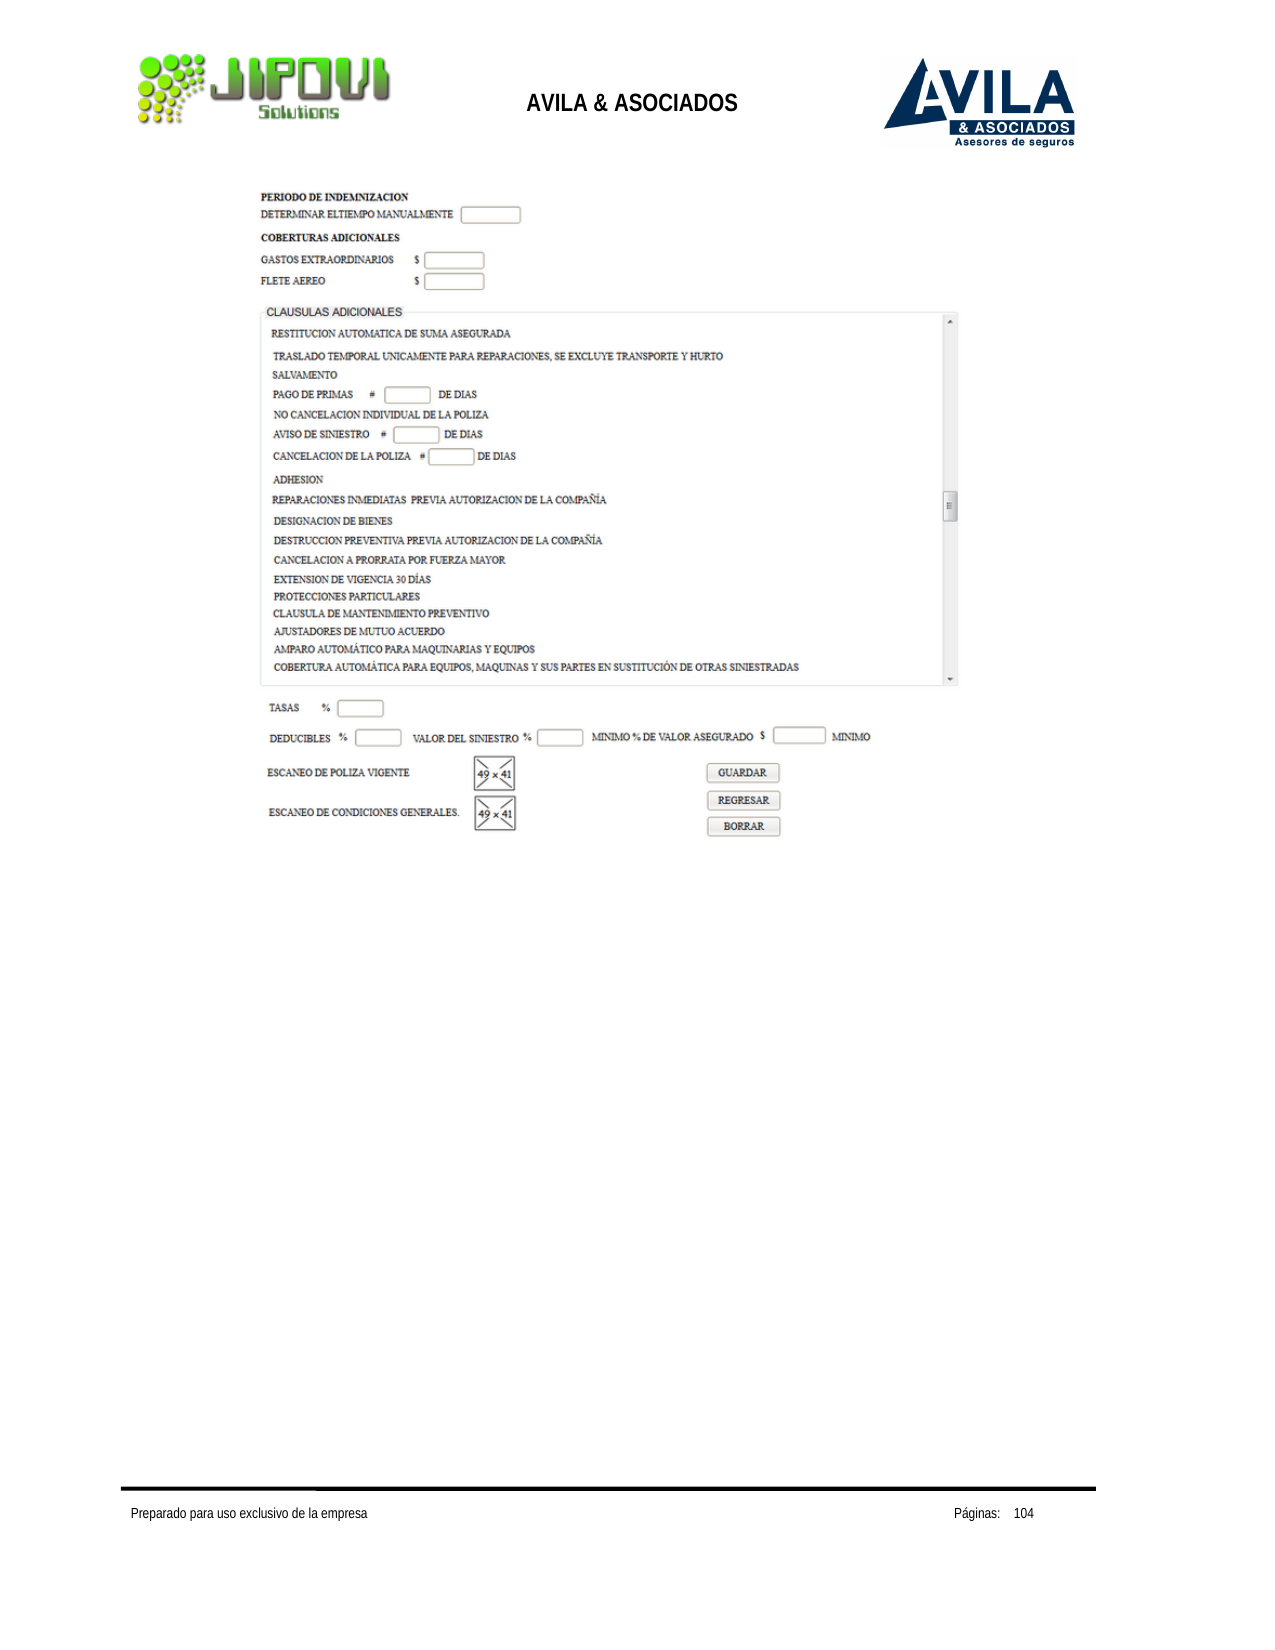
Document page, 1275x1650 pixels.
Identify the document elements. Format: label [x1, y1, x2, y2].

picture [251, 184, 972, 842]
picture [881, 57, 1077, 148]
picture [131, 47, 394, 128]
